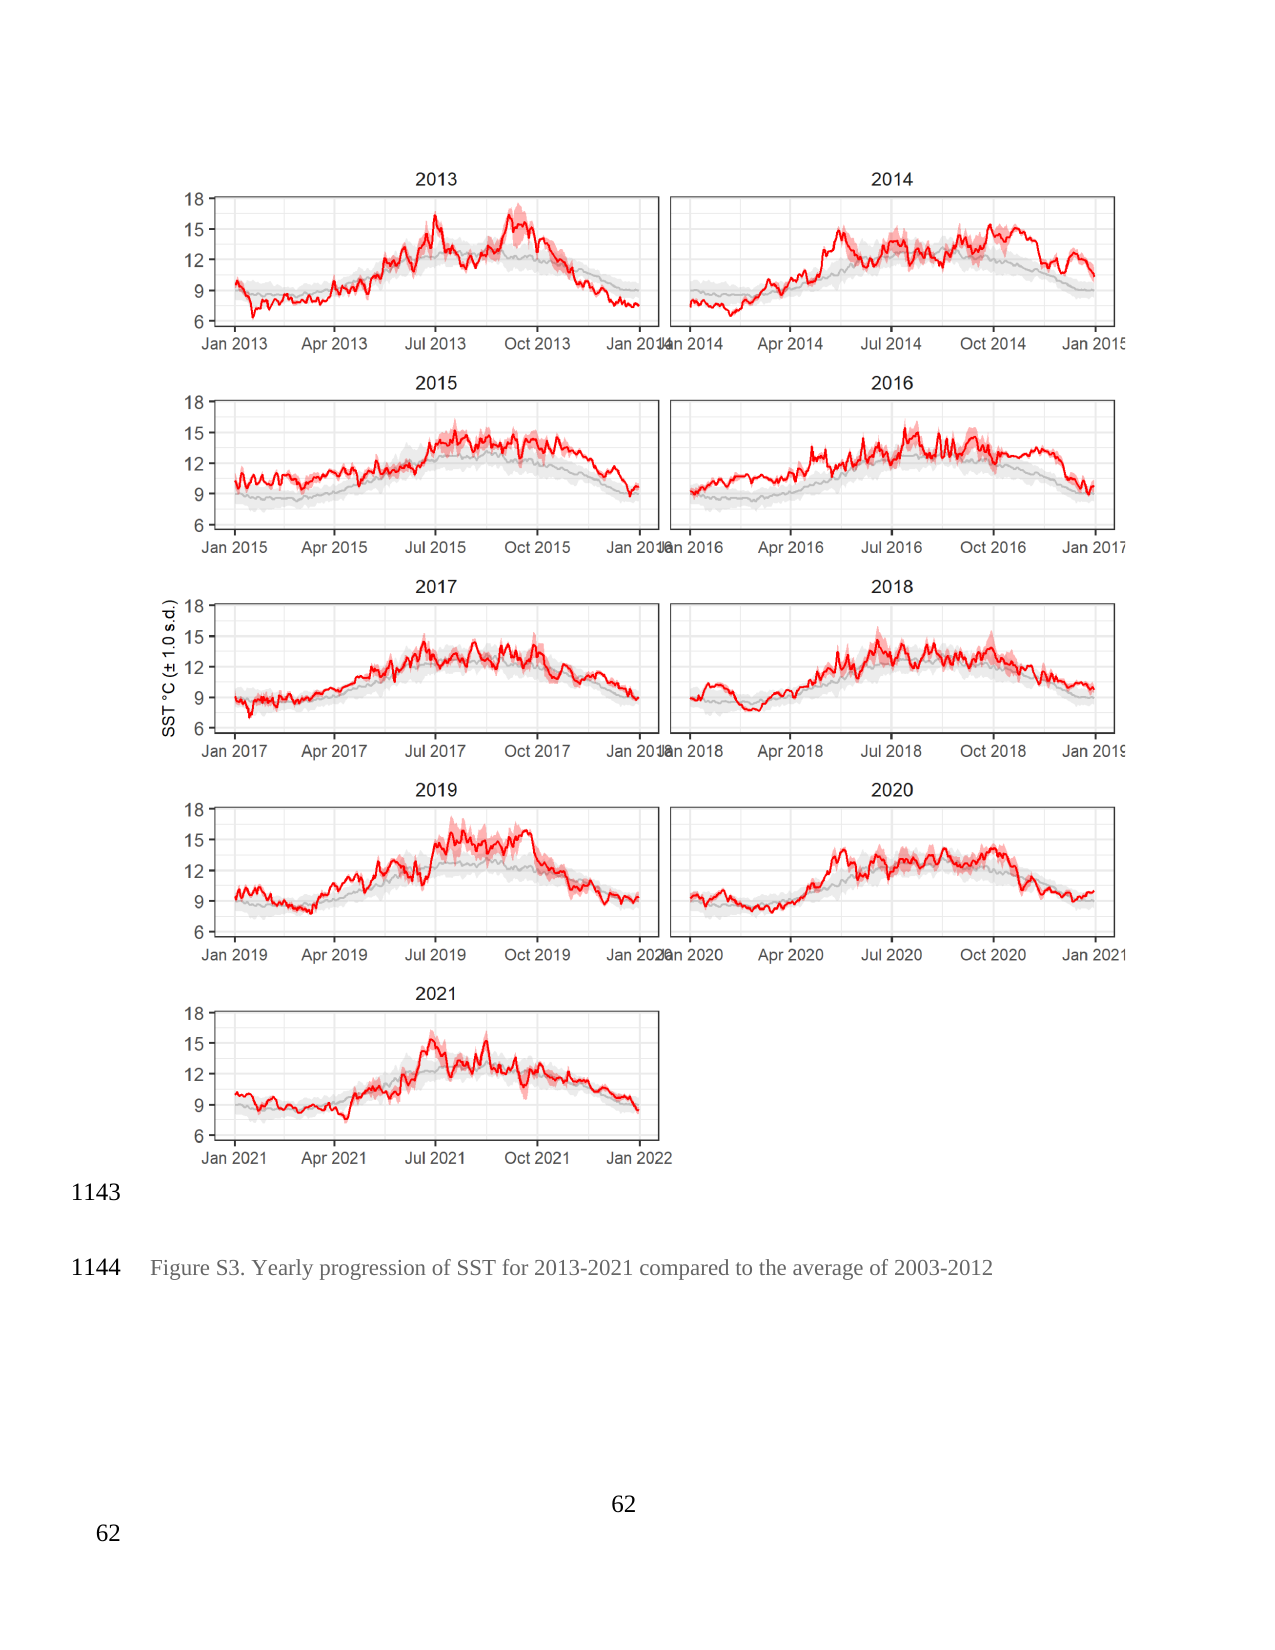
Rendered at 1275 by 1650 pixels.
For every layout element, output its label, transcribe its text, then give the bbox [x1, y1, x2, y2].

picture [150, 150, 1125, 1200]
subtitle Figure S3. Yearly progression of SST for 2013-2021 compared to the average of 2003-2012 [150, 1254, 1022, 1280]
